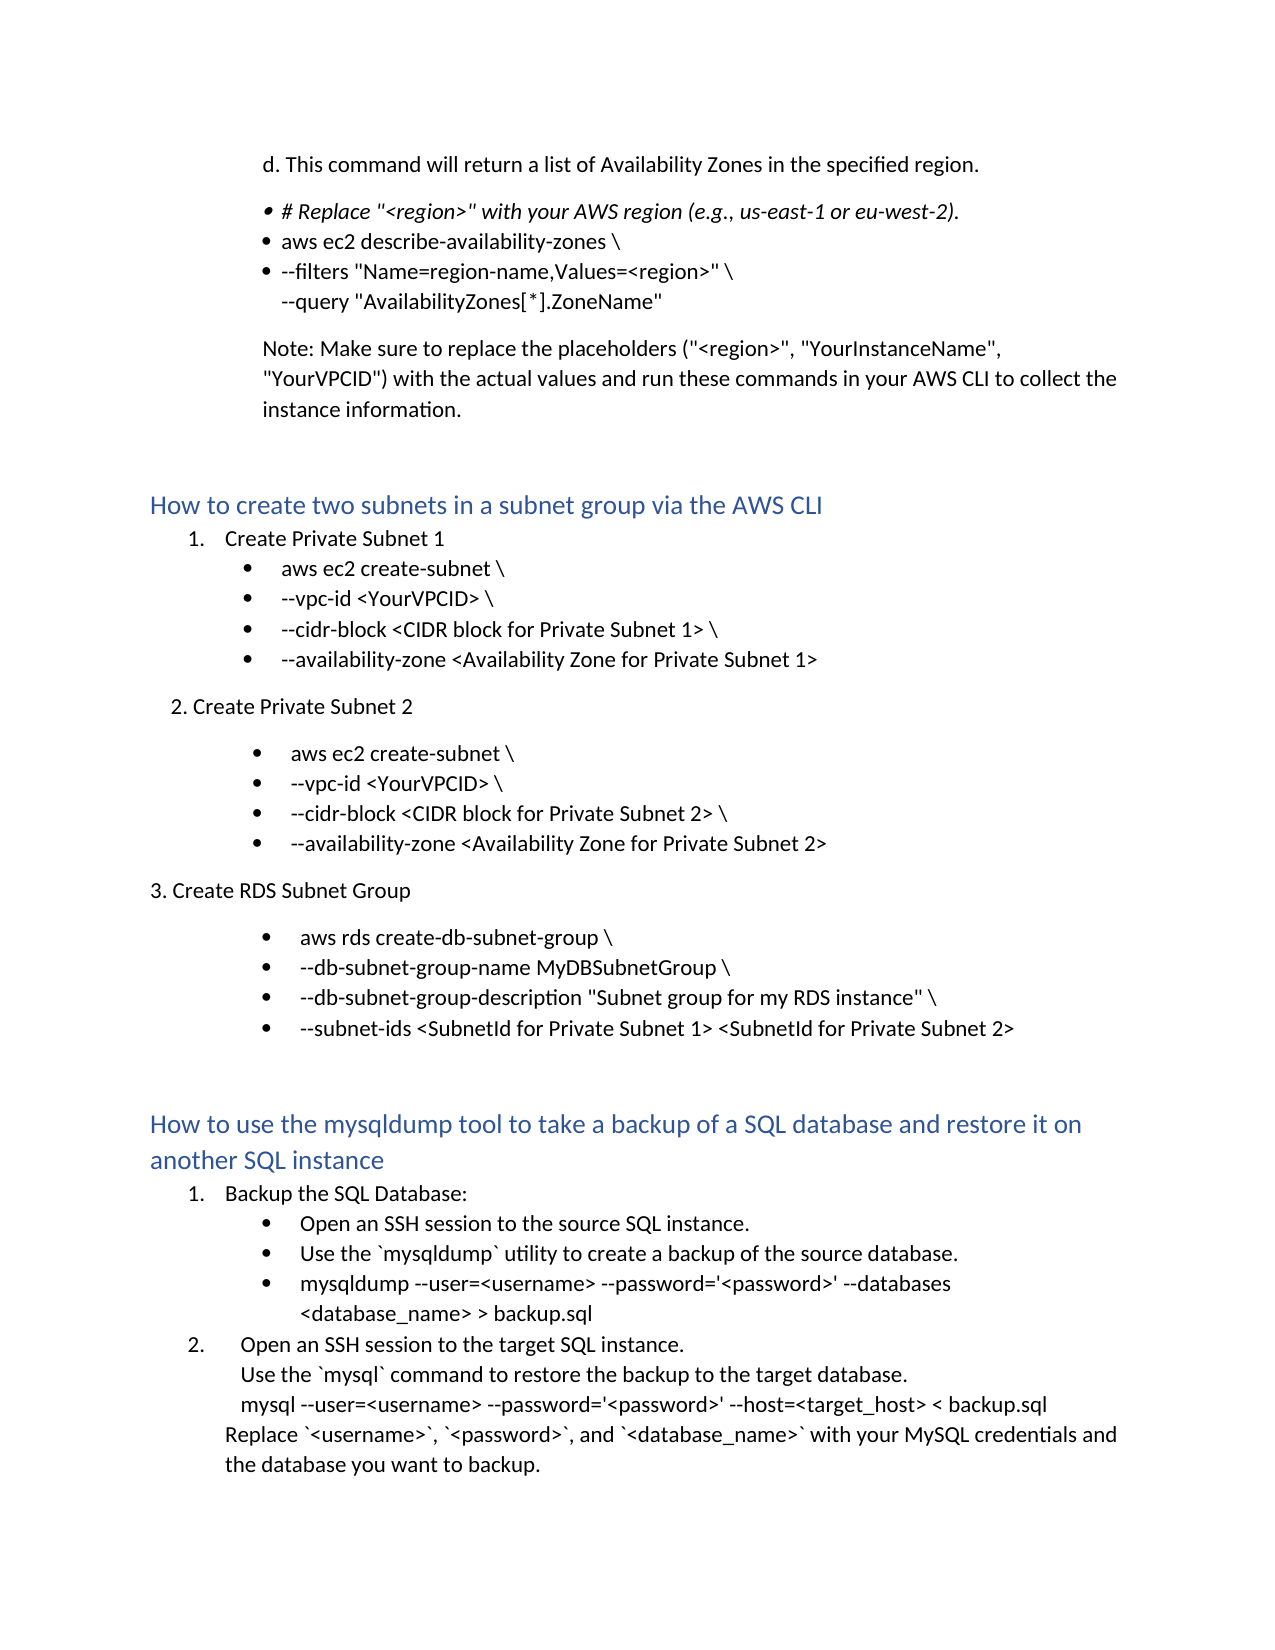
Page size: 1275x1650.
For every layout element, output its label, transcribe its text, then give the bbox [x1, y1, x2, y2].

list aws ec2 describe-availability-zones \ [262, 227, 1125, 255]
list --availability-zone <Availability Zone for Private Subnet 1> [244, 645, 1125, 673]
list Use the `mysqldump` utility to create a backup of the source database. [262, 1239, 1125, 1267]
text d. This command will return a list of Availability Zones in the specified region. [262, 150, 1125, 178]
list aws ec2 create-subnet \ [253, 739, 1125, 767]
list aws ec2 create-subnet \ [244, 554, 1125, 582]
list aws rds create-db-subnet-group \ [262, 923, 1125, 951]
list --query "AvailabilityZones[*].ZoneName" [281, 287, 1125, 316]
text 2. Create Private Subnet 2 [150, 692, 1125, 720]
list --vpc-id <YourVPCID> \ [253, 769, 1125, 797]
text 3. Create RDS Subnet Group [150, 876, 1125, 904]
subtitle How to create two subnets in a subnet group via the AWS CLI [150, 488, 1125, 522]
subtitle How to use the mysqldump tool to take a backup of a SQL database and restore it on another SQL instance [150, 1107, 1125, 1176]
list # Replace "<region>" with your AWS region (e.g., us-east-1 or eu-west-2). [262, 197, 1125, 225]
list Create Private Subnet 1 [187, 524, 1125, 552]
list mysql --user=<username> --password='<password>' --host=<target_host> < backup.sql [225, 1390, 1125, 1418]
text Note: Make sure to replace the placeholders ("<region>", "YourInstanceName", "YourVPCID") with the actual values and run these commands in your AWS CLI to collect the instance information. [262, 334, 1125, 423]
list --vpc-id <YourVPCID> \ [244, 584, 1125, 613]
list --cidr-block <CIDR block for Private Subnet 1> \ [244, 615, 1125, 643]
list --filters "Name=region-name,Values=<region>" \ [262, 257, 1125, 285]
list --subnet-ids <SubnetId for Private Subnet 1> <SubnetId for Private Subnet 2> [262, 1014, 1125, 1042]
list Open an SSH session to the source SQL instance. [262, 1209, 1125, 1237]
list Open an SSH session to the target SQL instance. [187, 1330, 1125, 1358]
list Replace `<username>`, `<password>`, and `<database_name>` with your MySQL credentials and the database you want to backup. [225, 1420, 1125, 1479]
list --availability-zone <Availability Zone for Private Subnet 2> [253, 829, 1125, 857]
list --db-subnet-group-name MyDBSubnetGroup \ [262, 953, 1125, 981]
list Use the `mysql` command to restore the backup to the target database. [225, 1360, 1125, 1388]
list --cidr-block <CIDR block for Private Subnet 2> \ [253, 799, 1125, 827]
list Backup the SQL Database: [187, 1179, 1125, 1207]
list --db-subnet-group-description "Subnet group for my RDS instance" \ [262, 983, 1125, 1012]
list mysqldump --user=<username> --password='<password>' --databases <database_name> > backup.sql [262, 1269, 1125, 1328]
